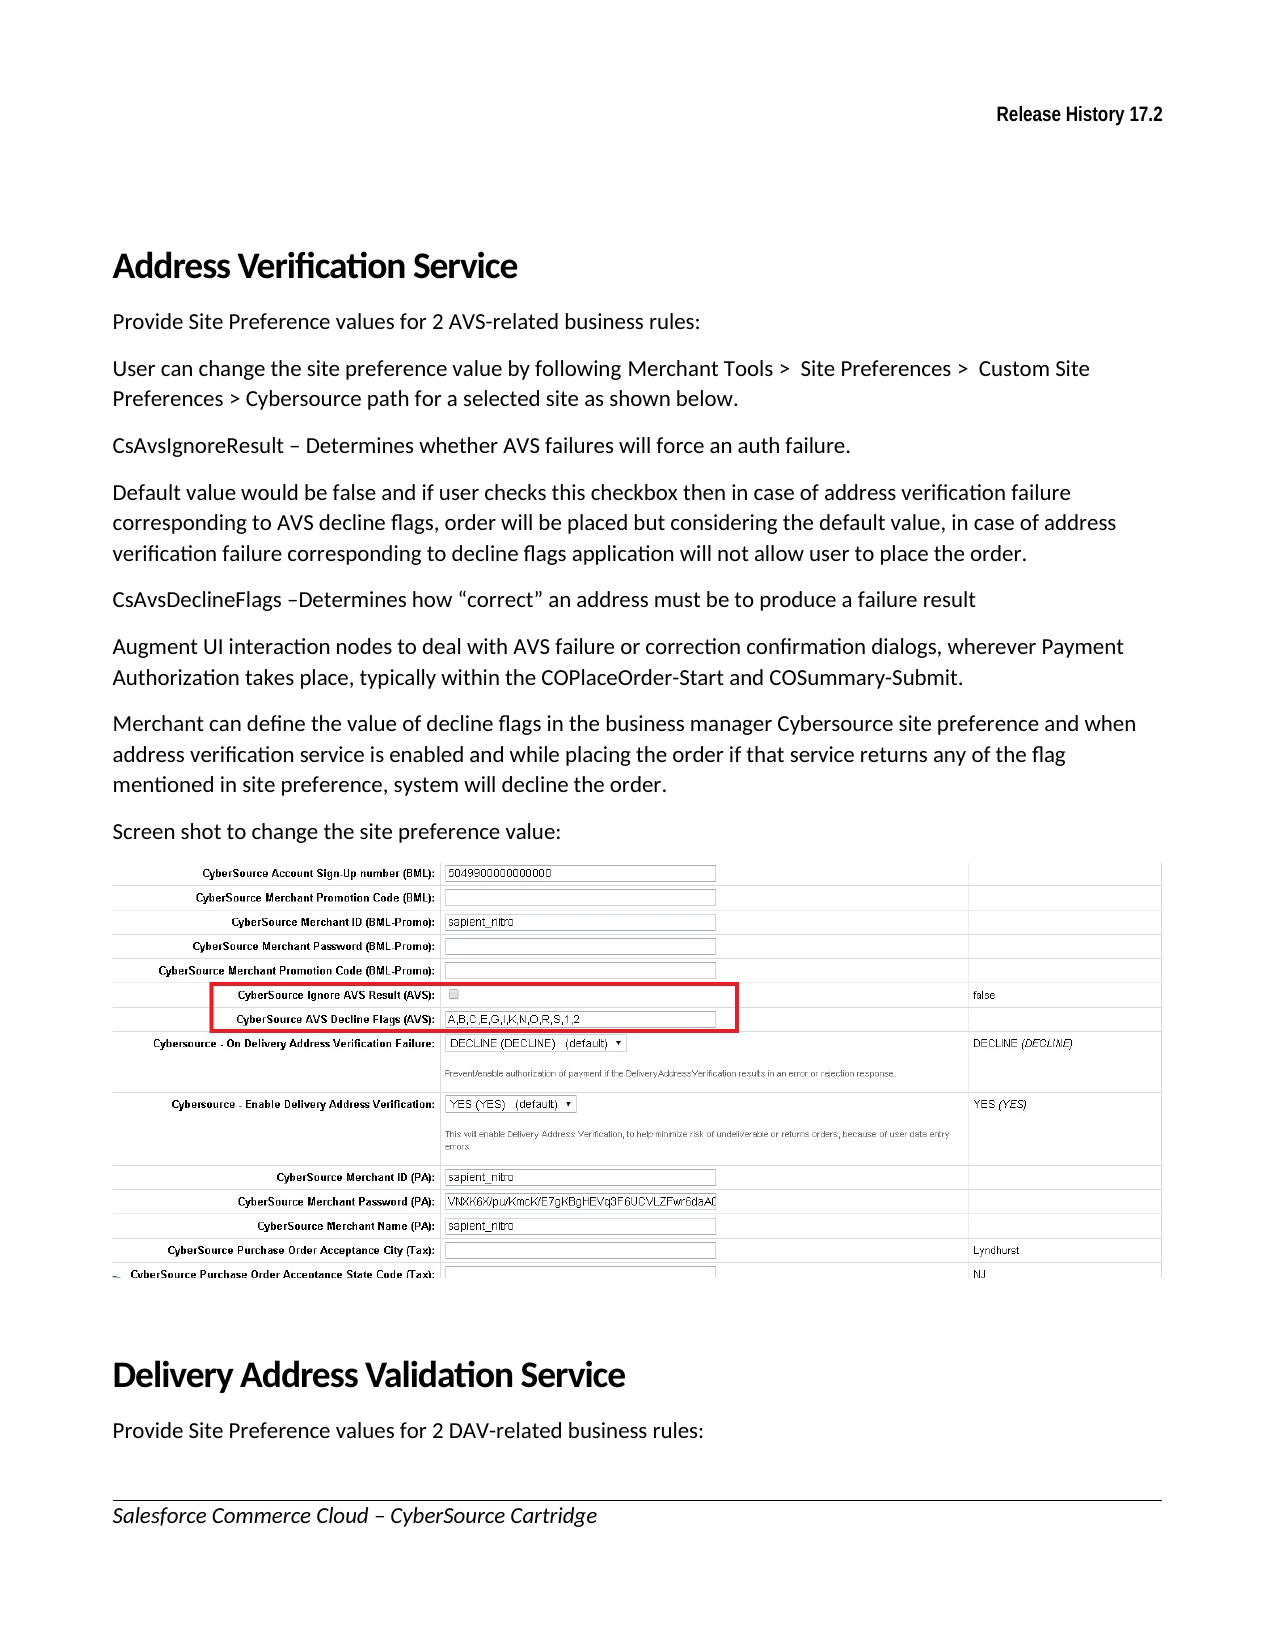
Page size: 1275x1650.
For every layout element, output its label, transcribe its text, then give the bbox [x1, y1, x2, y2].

text Merchant can define the value of decline flags in the business manager Cybersource site preference and when address verification service is enabled and while placing the order if that service returns any of the flag mentioned in site preference, system will decline the order. [112, 709, 1162, 798]
text CsAvsIgnoreResult – Determines whether AVS failures will force an auth failure. [112, 431, 1162, 459]
text Augment UI interaction nodes to deal with AVS failure or correction confirmation dialogs, wherever Payment Authorization takes place, typically within the COPlaceOrder-Start and COSummary-Submit. [112, 632, 1162, 691]
text User can change the site preference value by following Merchant Tools > Site Preferences > Custom Site Preferences > Cybersource path for a selected site as shown below. [112, 354, 1162, 413]
text CsAvsDeclineFlags –Determines how “correct” an address must be to produce a failure result [112, 586, 1162, 614]
subtitle Address Verification Service [112, 242, 1162, 288]
subtitle Delivery Address Validation Service [112, 1351, 1162, 1397]
text Provide Site Preference values for 2 AVS-related business rules: [112, 307, 1162, 336]
text Provide Site Preference values for 2 DAV-related business rules: [112, 1417, 1162, 1444]
picture [112, 863, 1163, 1278]
text Screen shot to change the site preference value: [112, 817, 1162, 845]
text Default value would be false and if user checks this checkbox then in case of address verification failure corresponding to AVS decline flags, order will be placed but considering the default value, in case of address verification failure corresponding to decline flags application will not allow user to place the order. [112, 478, 1162, 567]
